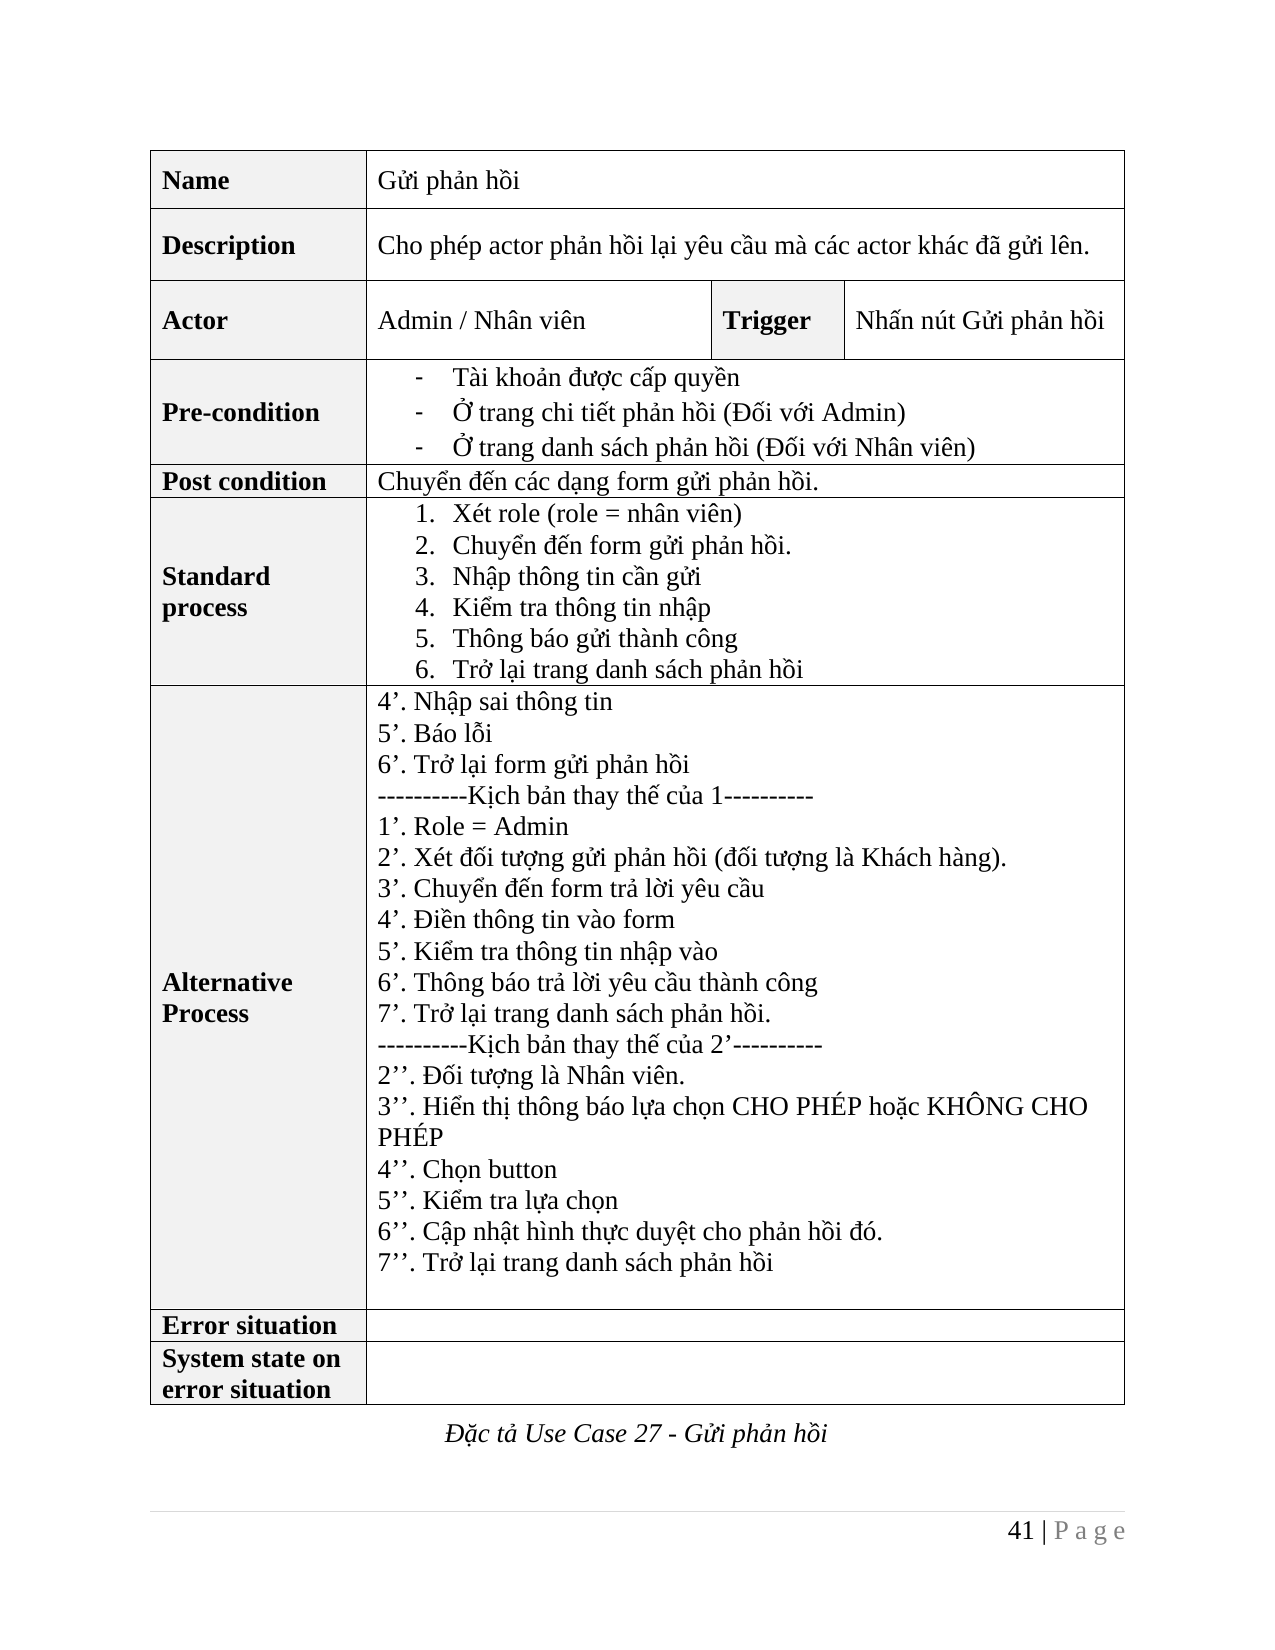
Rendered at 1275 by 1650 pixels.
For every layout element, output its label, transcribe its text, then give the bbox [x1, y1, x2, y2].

table_cell Alternative Process [151, 686, 366, 1308]
table_cell Chuyển đến các dạng form gửi phản hồi. [367, 465, 1124, 497]
table_cell Xét role (role = nhân viên) Chuyển đến form gửi phản hồi. Nhập thông tin cần gửi Kiểm tra thông tin nhập Thông báo gửi thành công Trở lại trang danh sách phản hồi [367, 498, 1124, 684]
table_header Name [151, 151, 366, 208]
table_cell Error situation [151, 1310, 366, 1341]
table_cell [367, 1342, 1124, 1404]
table_cell Trigger [712, 281, 844, 359]
table_cell Cho phép actor phản hồi lại yêu cầu mà các actor khác đã gửi lên. [367, 209, 1124, 280]
table_cell Standard process [151, 498, 366, 684]
table_header Gửi phản hồi [367, 151, 1124, 208]
text Đặc tả Use Case 27 - Gửi phản hồi [150, 1417, 1125, 1449]
table_cell Description [151, 209, 366, 280]
table_cell [367, 1310, 1124, 1341]
table_cell System state on error situation [151, 1342, 366, 1404]
table_cell Nhấn nút Gửi phản hồi [845, 281, 1124, 359]
table_cell 4’. Nhập sai thông tin 5’. Báo lỗi 6’. Trở lại form gửi phản hồi ----------Kịch bản thay thế của 1---------- 1’. Role = Admin 2’. Xét đối tượng gửi phản hồi (đối tượng là Khách hàng). 3’. Chuyển đến form trả lời yêu cầu 4’. Điền thông tin vào form 5’. Kiểm tra thông tin nhập vào 6’. Thông báo trả lời yêu cầu thành công 7’. Trở lại trang danh sách phản hồi. ----------Kịch bản thay thế của 2’---------- 2’’. Đối tượng là Nhân viên. 3’’. Hiển thị thông báo lựa chọn CHO PHÉP hoặc KHÔNG CHO PHÉP 4’’. Chọn button 5’’. Kiểm tra lựa chọn 6’’. Cập nhật hình thực duyệt cho phản hồi đó. 7’’. Trở lại trang danh sách phản hồi [367, 686, 1124, 1308]
table_cell Pre-condition [151, 360, 366, 464]
table_cell Post condition [151, 465, 366, 497]
table_cell Admin / Nhân viên [367, 281, 711, 359]
table_cell Tài khoản được cấp quyền Ở trang chi tiết phản hồi (Đối với Admin) Ở trang danh sách phản hồi (Đối với Nhân viên) [367, 360, 1124, 464]
table_cell Actor [151, 281, 366, 359]
